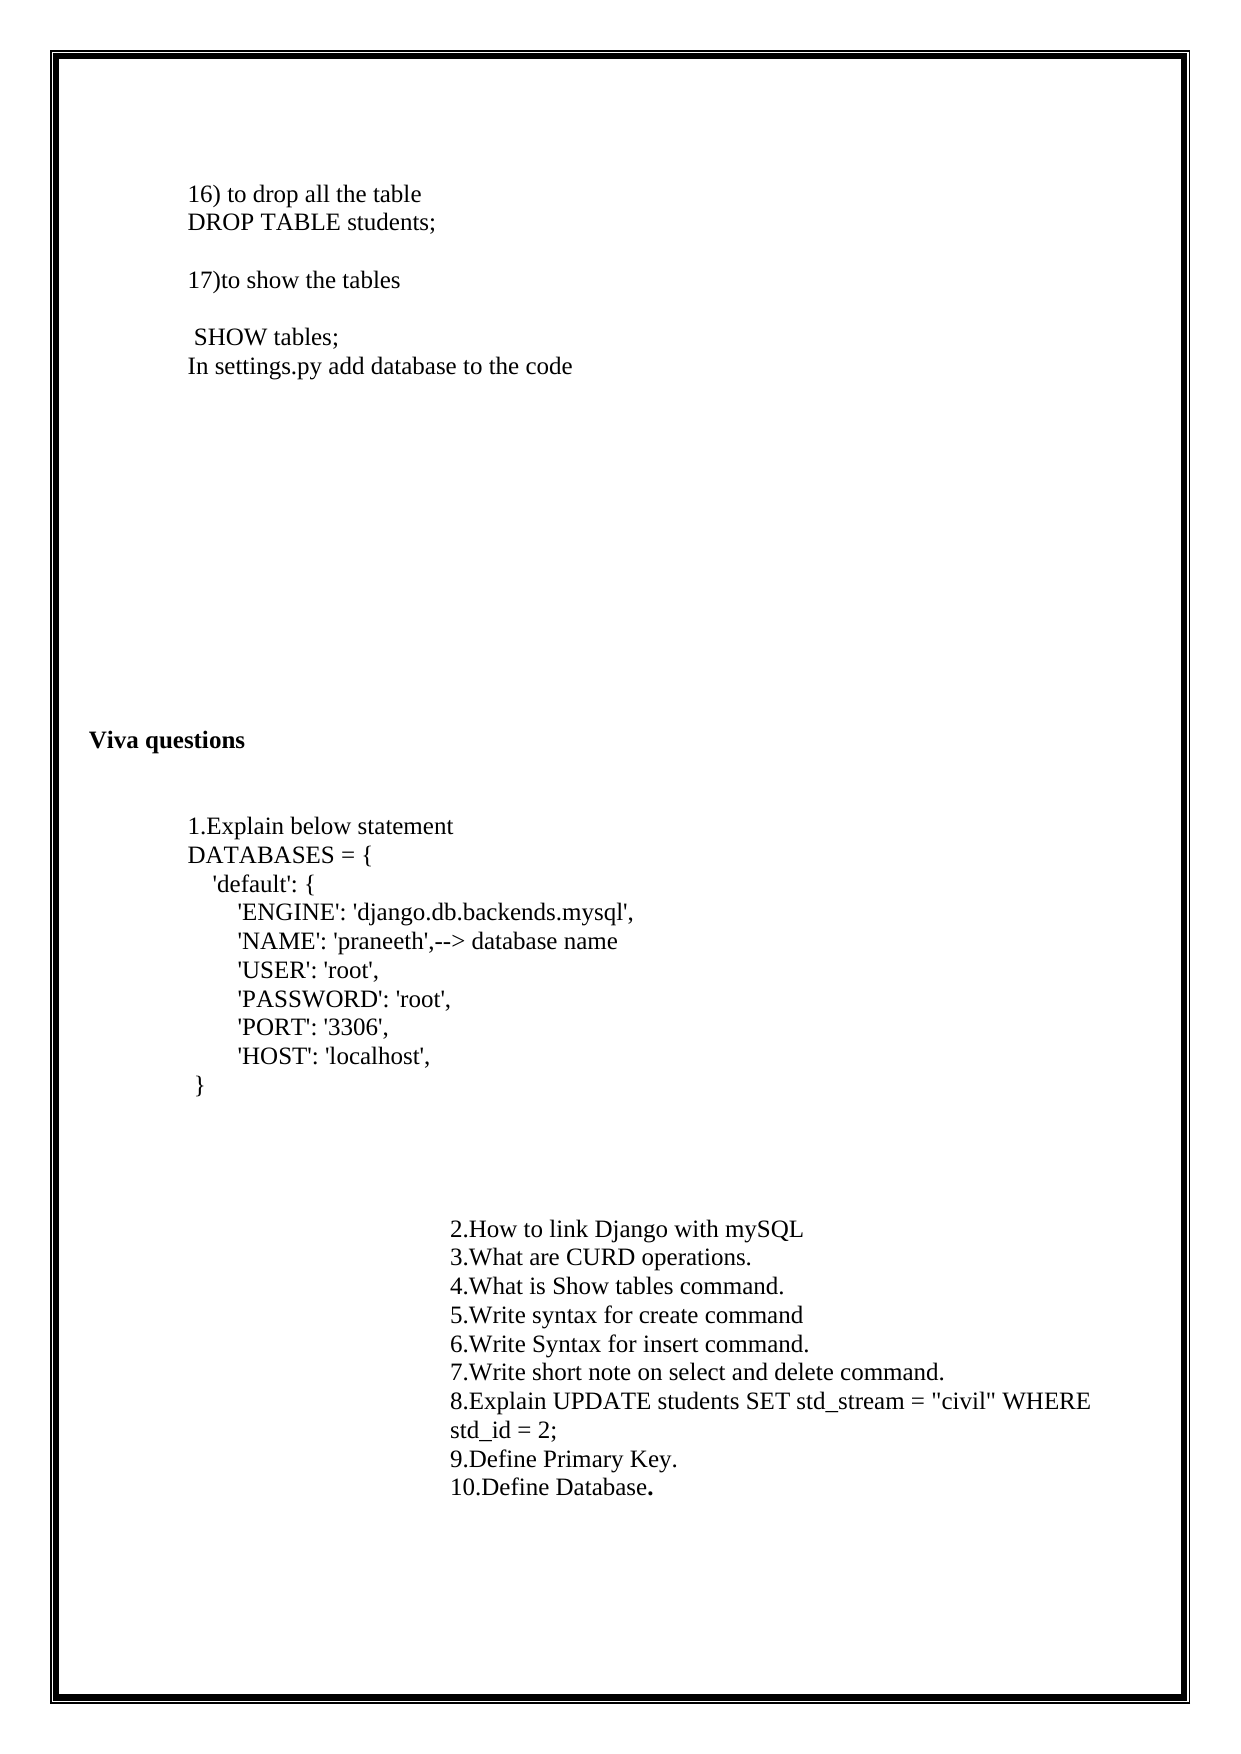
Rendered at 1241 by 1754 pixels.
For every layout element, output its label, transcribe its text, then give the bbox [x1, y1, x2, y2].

text 7.Write short note on select and delete command. [450, 1357, 1146, 1386]
text 6.Write Syntax for insert command. [450, 1329, 1146, 1357]
text 5.Write syntax for create command [450, 1300, 1146, 1329]
list Viva questions [76, 725, 1146, 754]
text 2.How to link Django with mySQL [450, 1214, 1146, 1242]
text 9.Define Primary Key. [450, 1444, 1146, 1472]
text 'PORT': '3306', [187, 1012, 1146, 1041]
text } [187, 1070, 1146, 1099]
text 'default': { [187, 869, 1146, 897]
text 3.What are CURD operations. [450, 1242, 1146, 1271]
text DROP TABLE students; [187, 207, 1146, 236]
text 17)to show the tables [187, 265, 1146, 294]
text 'HOST': 'localhost', [187, 1041, 1146, 1070]
text SHOW tables; [187, 322, 1146, 351]
text 'NAME': 'praneeth',--> database name [187, 926, 1146, 955]
text 1.Explain below statement [187, 811, 1146, 840]
text 'PASSWORD': 'root', [187, 984, 1146, 1012]
text 'USER': 'root', [187, 955, 1146, 984]
text In settings.py add database to the code [187, 351, 1146, 380]
text 10.Define Database. [450, 1472, 1146, 1501]
text 4.What is Show tables command. [450, 1271, 1146, 1300]
text DATABASES = { [187, 840, 1146, 869]
text 'ENGINE': 'django.db.backends.mysql', [187, 897, 1146, 926]
text 8.Explain UPDATE students SET std_stream = "civil" WHERE std_id = 2; [450, 1386, 1146, 1444]
text 16) to drop all the table [187, 179, 1146, 207]
